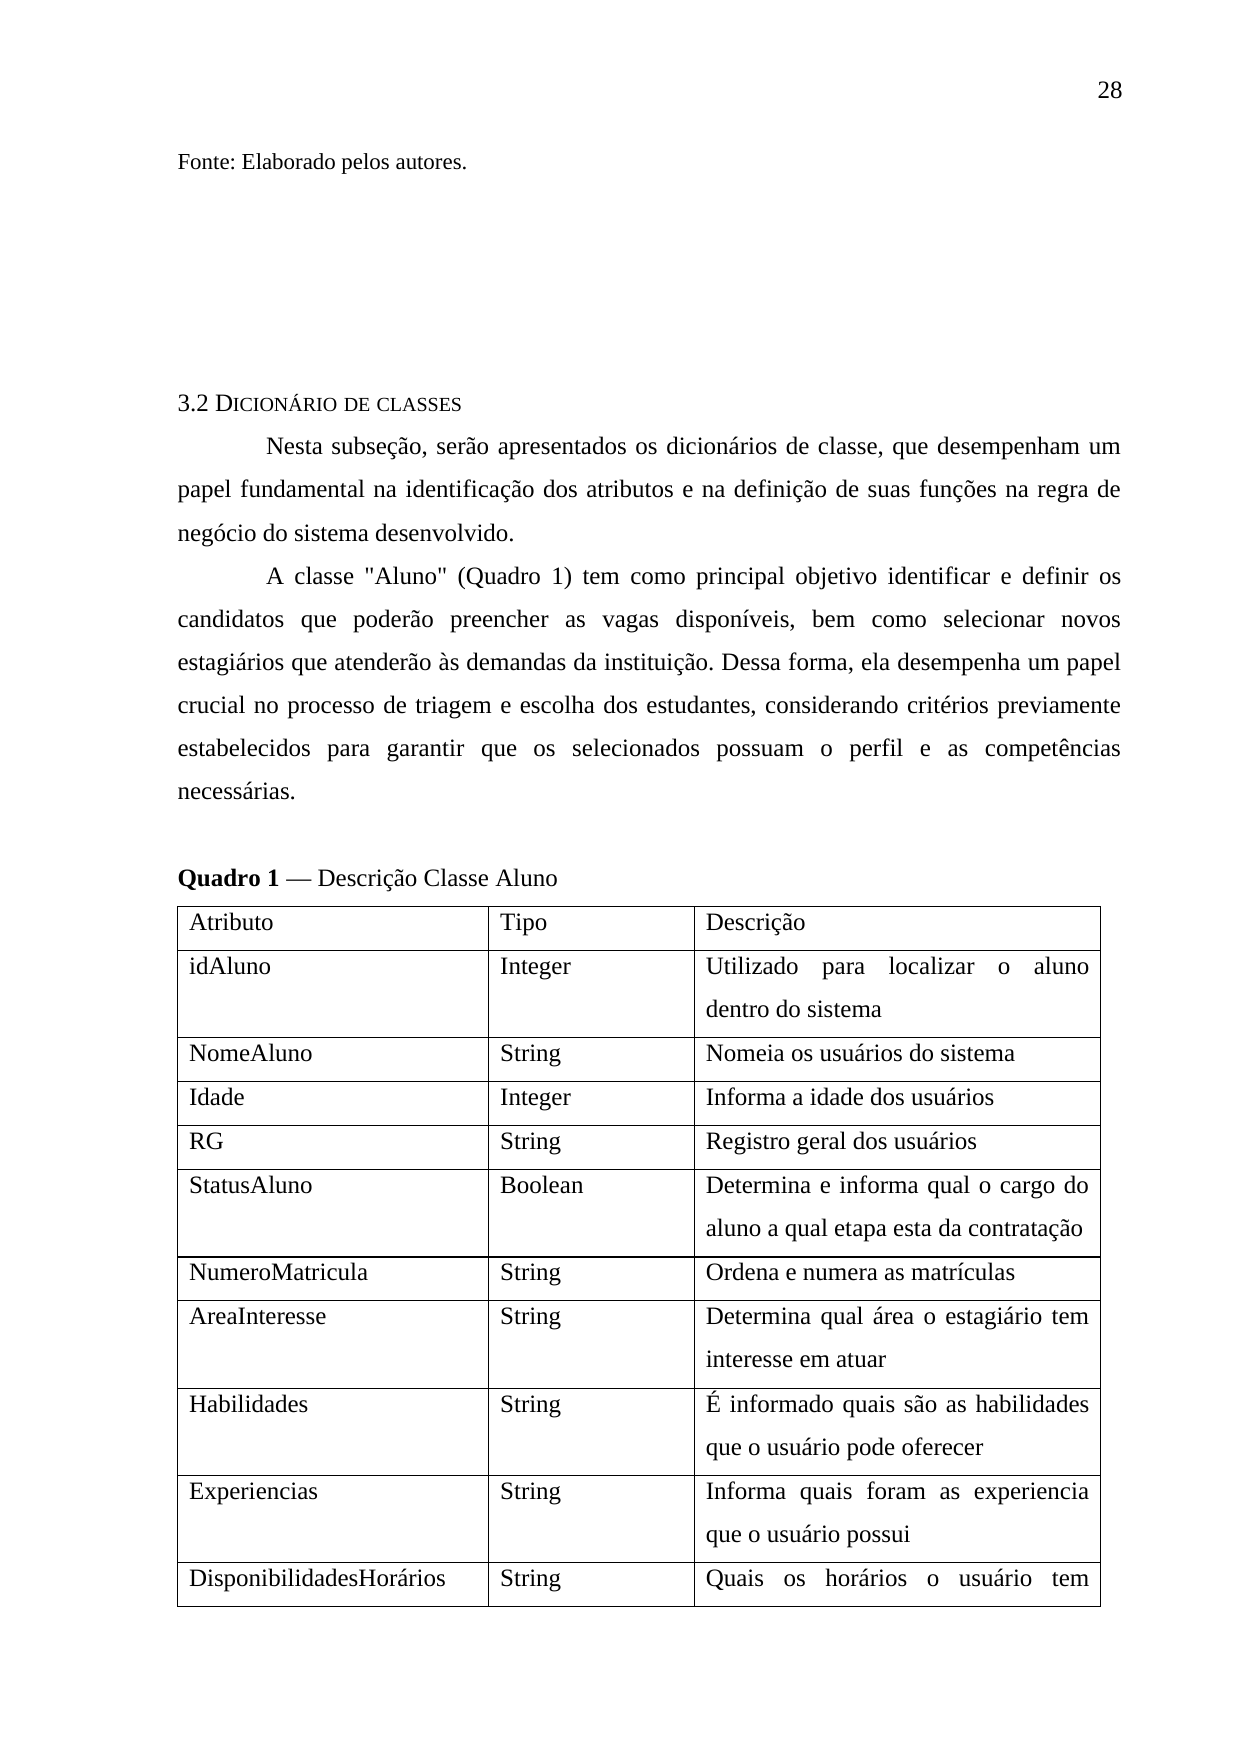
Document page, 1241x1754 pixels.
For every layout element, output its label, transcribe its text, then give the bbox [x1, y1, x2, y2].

table_cell String [489, 1258, 694, 1300]
table_cell Integer [489, 951, 694, 1037]
table_cell String [489, 1563, 694, 1606]
text Fonte: Elaborado pelos autores. [177, 148, 1122, 174]
table_cell Utilizado para localizar o aluno dentro do sistema [695, 951, 1100, 1037]
text A classe "Aluno" (Quadro 1) tem como principal objetivo identificar e definir os candidatos que poderão preencher as vagas disponíveis, bem como selecionar novos estagiários que atenderão às demandas da instituição. Dessa forma, ela desempenha um papel crucial no processo de triagem e escolha dos estudantes, considerando critérios previamente estabelecidos para garantir que os selecionados possuam o perfil e as competências necessárias. [177, 561, 1122, 805]
table_cell AreaInteresse [178, 1301, 488, 1388]
text Nesta subseção, serão apresentados os dicionários de classe, que desempenham um papel fundamental na identificação dos atributos e na definição de suas funções na regra de negócio do sistema desenvolvido. [177, 431, 1122, 546]
table_header Atributo [178, 907, 488, 950]
table_cell Idade [178, 1082, 488, 1125]
table_cell String [489, 1301, 694, 1388]
table_header Descrição [695, 907, 1100, 950]
table_cell NomeAluno [178, 1038, 488, 1081]
table_cell Informa quais foram as experiencia que o usuário possui [695, 1476, 1100, 1562]
table_cell String [489, 1389, 694, 1475]
table_cell idAluno [178, 951, 488, 1037]
table_cell StatusAluno [178, 1170, 488, 1256]
table_cell Determina qual área o estagiário tem interesse em atuar [695, 1301, 1100, 1388]
table_cell NumeroMatricula [178, 1258, 488, 1300]
table_cell Habilidades [178, 1389, 488, 1475]
table_header Tipo [489, 907, 694, 950]
table_cell Experiencias [178, 1476, 488, 1562]
subtitle 3.2 Dicionário de classes [177, 388, 1122, 417]
table_cell É informado quais são as habilidades que o usuário pode oferecer [695, 1389, 1100, 1475]
table_cell Determina e informa qual o cargo do aluno a qual etapa esta da contratação [695, 1170, 1100, 1256]
table_cell Registro geral dos usuários [695, 1126, 1100, 1169]
table_cell Informa a idade dos usuários [695, 1082, 1100, 1125]
table_cell String [489, 1038, 694, 1081]
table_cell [695, 1563, 1100, 1606]
table_cell Integer [489, 1082, 694, 1125]
table_cell String [489, 1126, 694, 1169]
table_cell RG [178, 1126, 488, 1169]
table_cell String [489, 1476, 694, 1562]
table_cell Boolean [489, 1170, 694, 1256]
table_cell Nomeia os usuários do sistema [695, 1038, 1100, 1081]
table_cell Ordena e numera as matrículas [695, 1258, 1100, 1300]
text Quadro 1 — Descrição Classe Aluno [177, 863, 1122, 891]
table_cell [178, 1563, 488, 1606]
